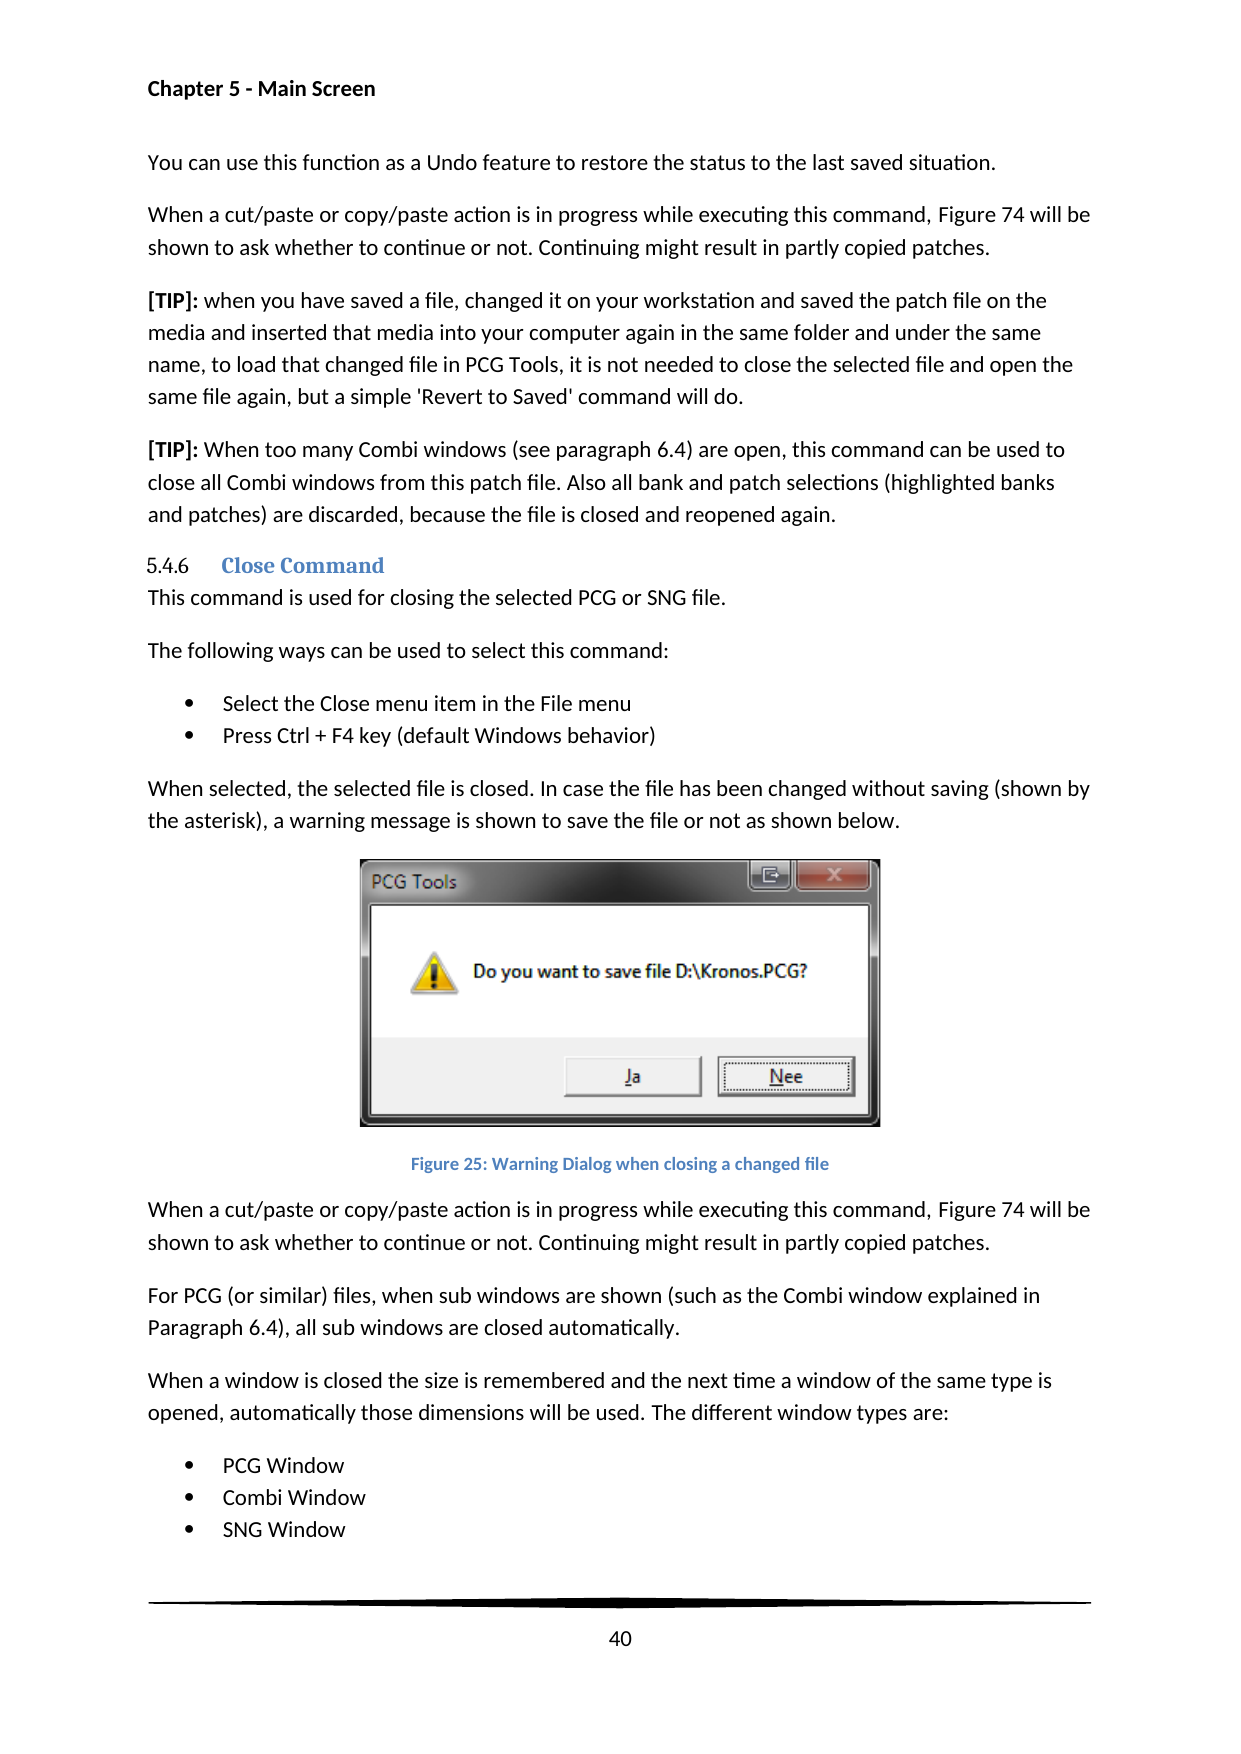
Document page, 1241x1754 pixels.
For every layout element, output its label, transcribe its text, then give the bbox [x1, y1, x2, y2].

subtitle Close Command [146, 553, 1093, 579]
list SNG Window [185, 1516, 1093, 1543]
text [TIP]: When too many Combi windows (see paragraph 7.4) are open, this command can be used to close all Combi windows from this patch file. Also all bank and patch selections (highlighted banks and patches) are discarded, because the file is closed and reopened again. [148, 435, 1093, 528]
list Combi Window [185, 1483, 1093, 1511]
text When selected, the selected file is closed. In case the file has been changed without saving (shown by the asterisk), a warning message is shown to save the file or not as shown below. [148, 774, 1093, 834]
list Press Ctrl + F4 key (default Windows behavior) [185, 721, 1093, 749]
list PCG Window [185, 1451, 1093, 1479]
picture [359, 859, 881, 1127]
text This command is used for closing the selected PCG or SNG file. [148, 583, 1093, 611]
text [TIP]: when you have saved a file, changed it on your workstation and saved the patch file on the media and inserted that media into your computer again in the same folder and under the same name, to load that changed file in PCG Tools, it is not needed to close the selected file and open the same file again, but a simple 'Revert to Saved' command will do. [148, 286, 1093, 410]
text For PCG (or similar) files, when sub windows are shown (such as the Combi window explained in Paragraph 7.4), all sub windows are closed automatically. [148, 1281, 1093, 1341]
text When a window is closed the size is remembered and the next time a window of the same type is opened, automatically those dimensions will be used. The different window types are: [148, 1366, 1093, 1426]
text The following ways can be used to select this command: [148, 636, 1093, 664]
list Select the Close menu item in the File menu [185, 689, 1093, 717]
text You can use this function as a Undo feature to restore the status to the last saved situation. [148, 148, 1093, 176]
